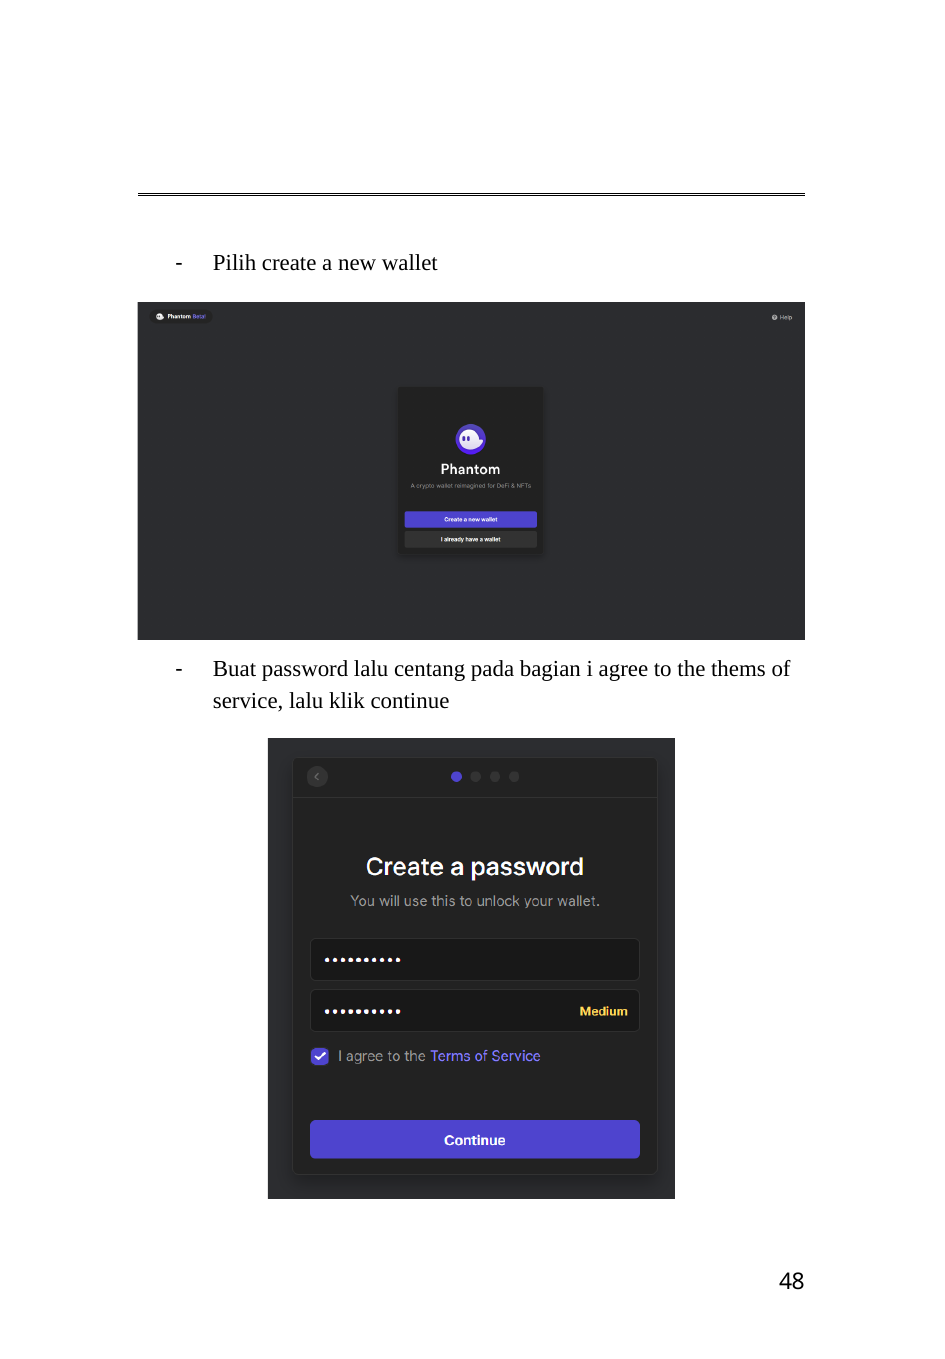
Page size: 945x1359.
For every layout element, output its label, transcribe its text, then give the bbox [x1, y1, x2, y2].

picture [137, 302, 805, 640]
list Pilih create a new wallet [175, 246, 805, 277]
picture [267, 738, 675, 1199]
list Buat password lalu centang pada bagian i agree to the thems of service, lalu klik continue [175, 652, 805, 714]
